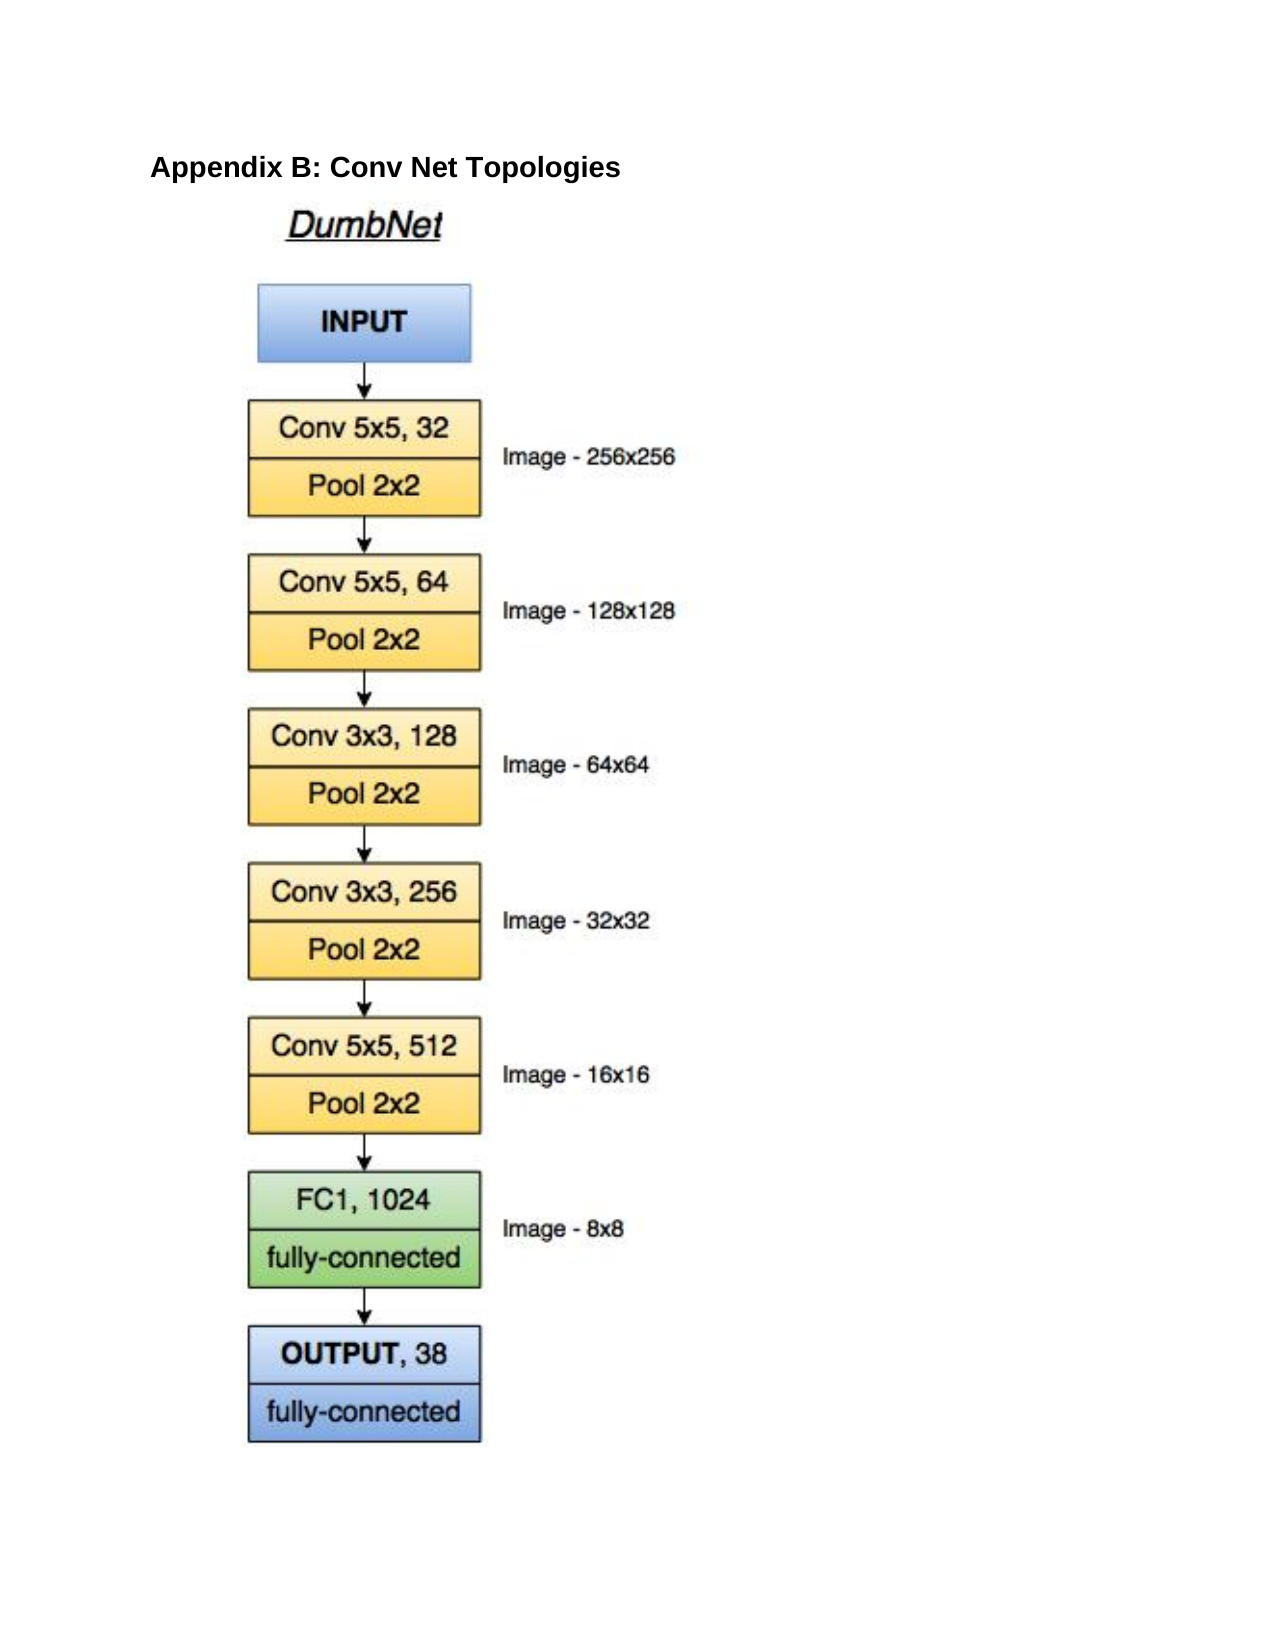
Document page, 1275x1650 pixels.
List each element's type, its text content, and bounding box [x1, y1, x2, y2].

subtitle Appendix B: Conv Net Topologies [150, 150, 1125, 183]
picture [150, 186, 774, 1447]
